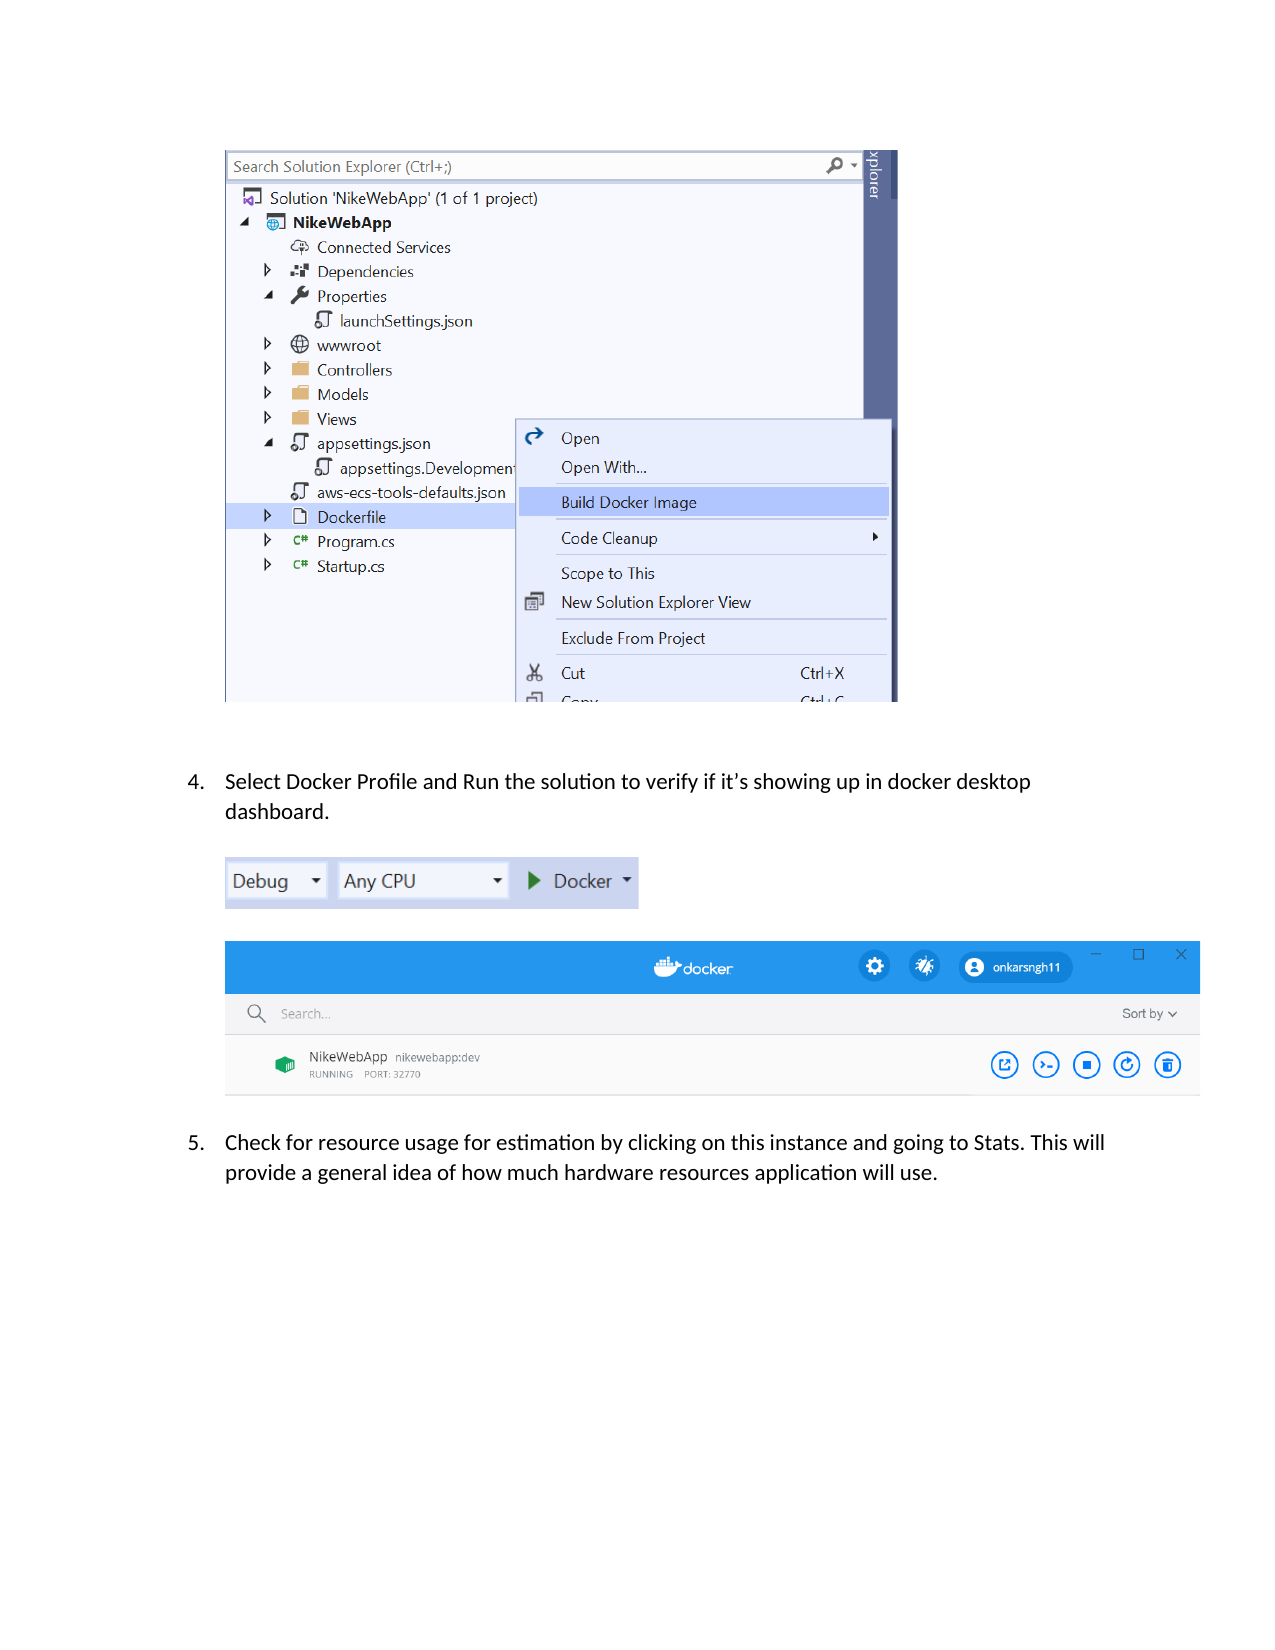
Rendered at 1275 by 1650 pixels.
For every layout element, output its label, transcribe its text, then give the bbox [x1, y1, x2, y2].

picture [225, 941, 1200, 1096]
picture [225, 150, 898, 702]
list Select Docker Profile and Run the solution to verify if it’s showing up in docker desktop dashboard. [187, 767, 1125, 825]
picture [225, 857, 639, 909]
list Check for resource usage for estimation by clicking on this instance and going to Stats. This will provide a general idea of how much hardware resources application will use. [187, 1128, 1125, 1186]
